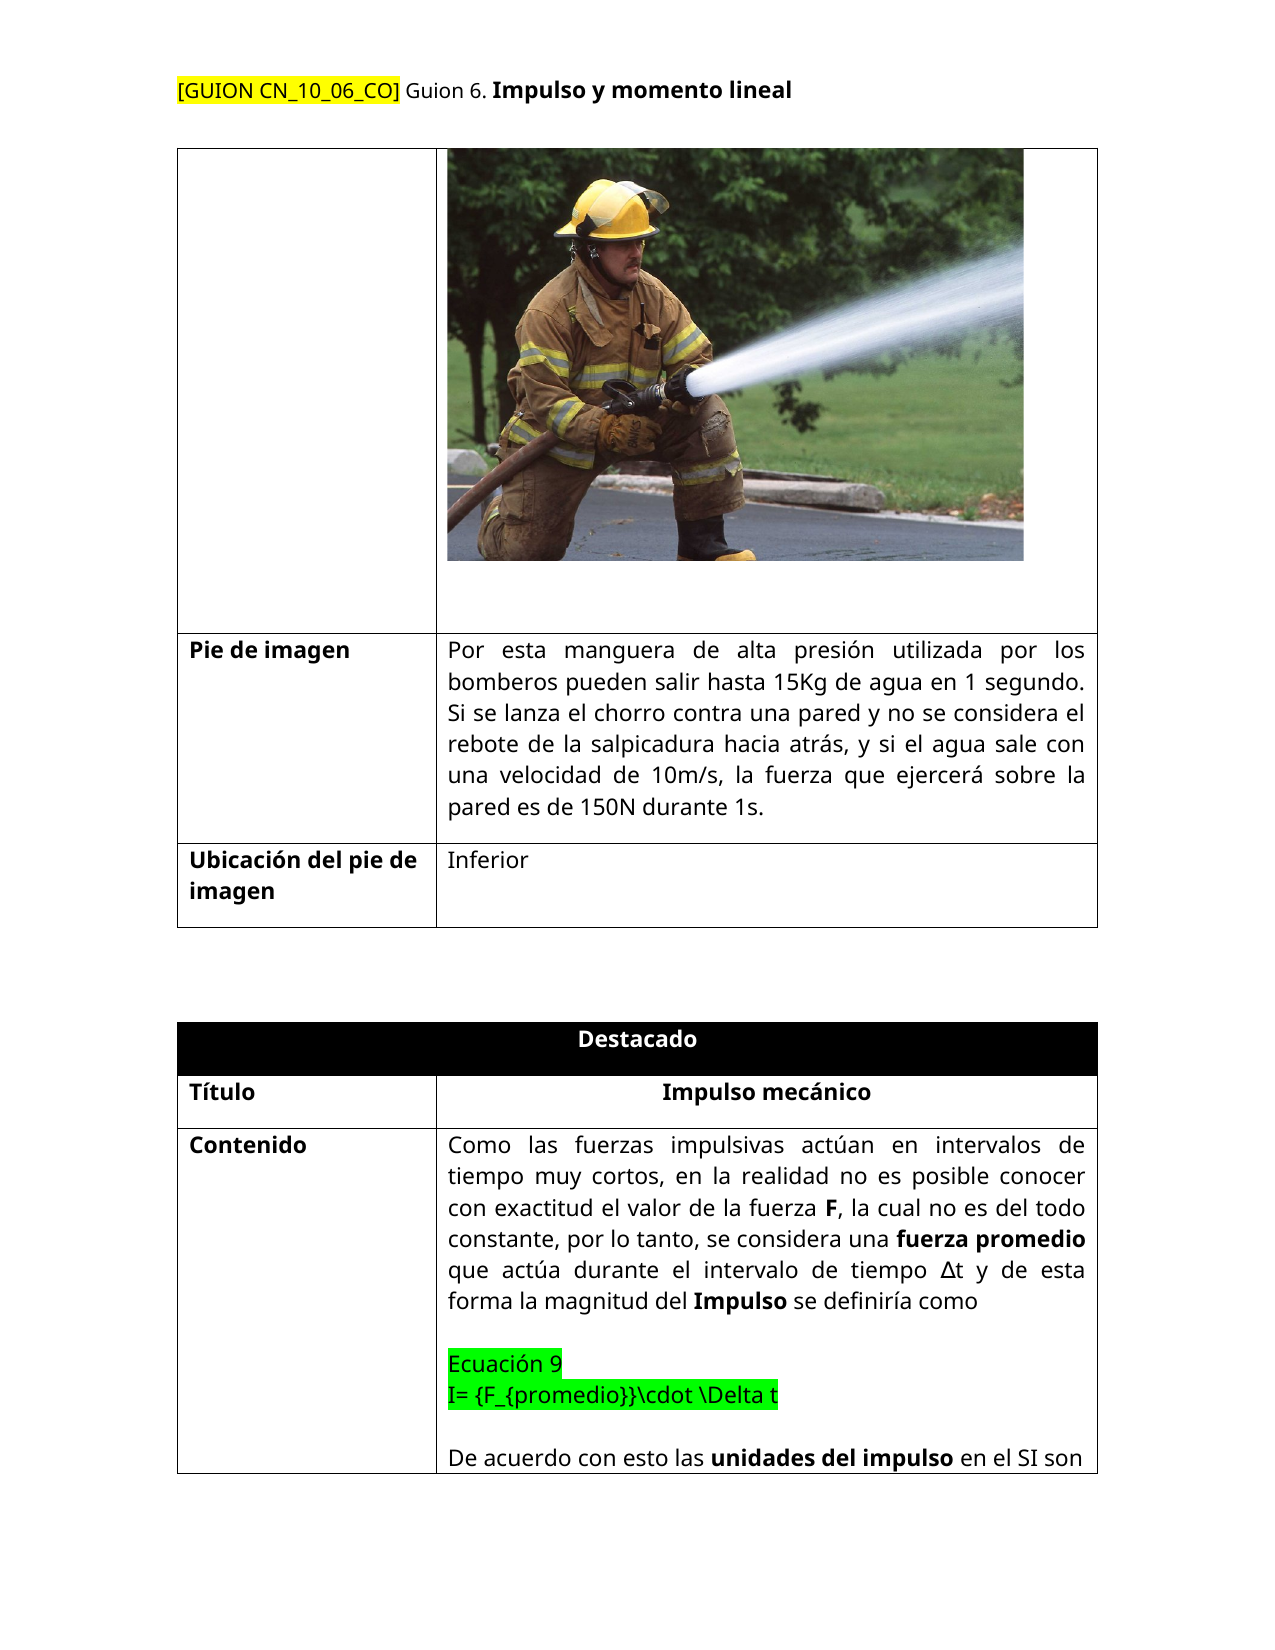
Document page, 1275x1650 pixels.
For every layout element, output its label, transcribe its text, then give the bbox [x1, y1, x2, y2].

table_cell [437, 149, 1097, 633]
table_cell Ubicación del pie de imagen [178, 844, 436, 927]
table_cell Título [178, 1076, 436, 1128]
table_cell Impulso mecánico [437, 1076, 1097, 1128]
table_cell Pie de imagen [178, 634, 436, 843]
table_cell Inferior [437, 844, 1097, 927]
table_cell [178, 149, 436, 633]
table_cell Por esta manguera de alta presión utilizada por los bomberos pueden salir hasta 15Kg de agua en 1 segundo. Si se lanza el chorro contra una pared y no se considera el rebote de la salpicadura hacia atrás, y si el agua sale con una velocidad de 10m/s, la fuerza que ejercerá sobre la pared es de 150N durante 1s. [437, 634, 1097, 843]
picture [447, 148, 1024, 561]
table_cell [437, 1129, 1097, 1473]
table_cell Contenido [178, 1129, 436, 1473]
table_header Destacado [178, 1023, 1097, 1075]
